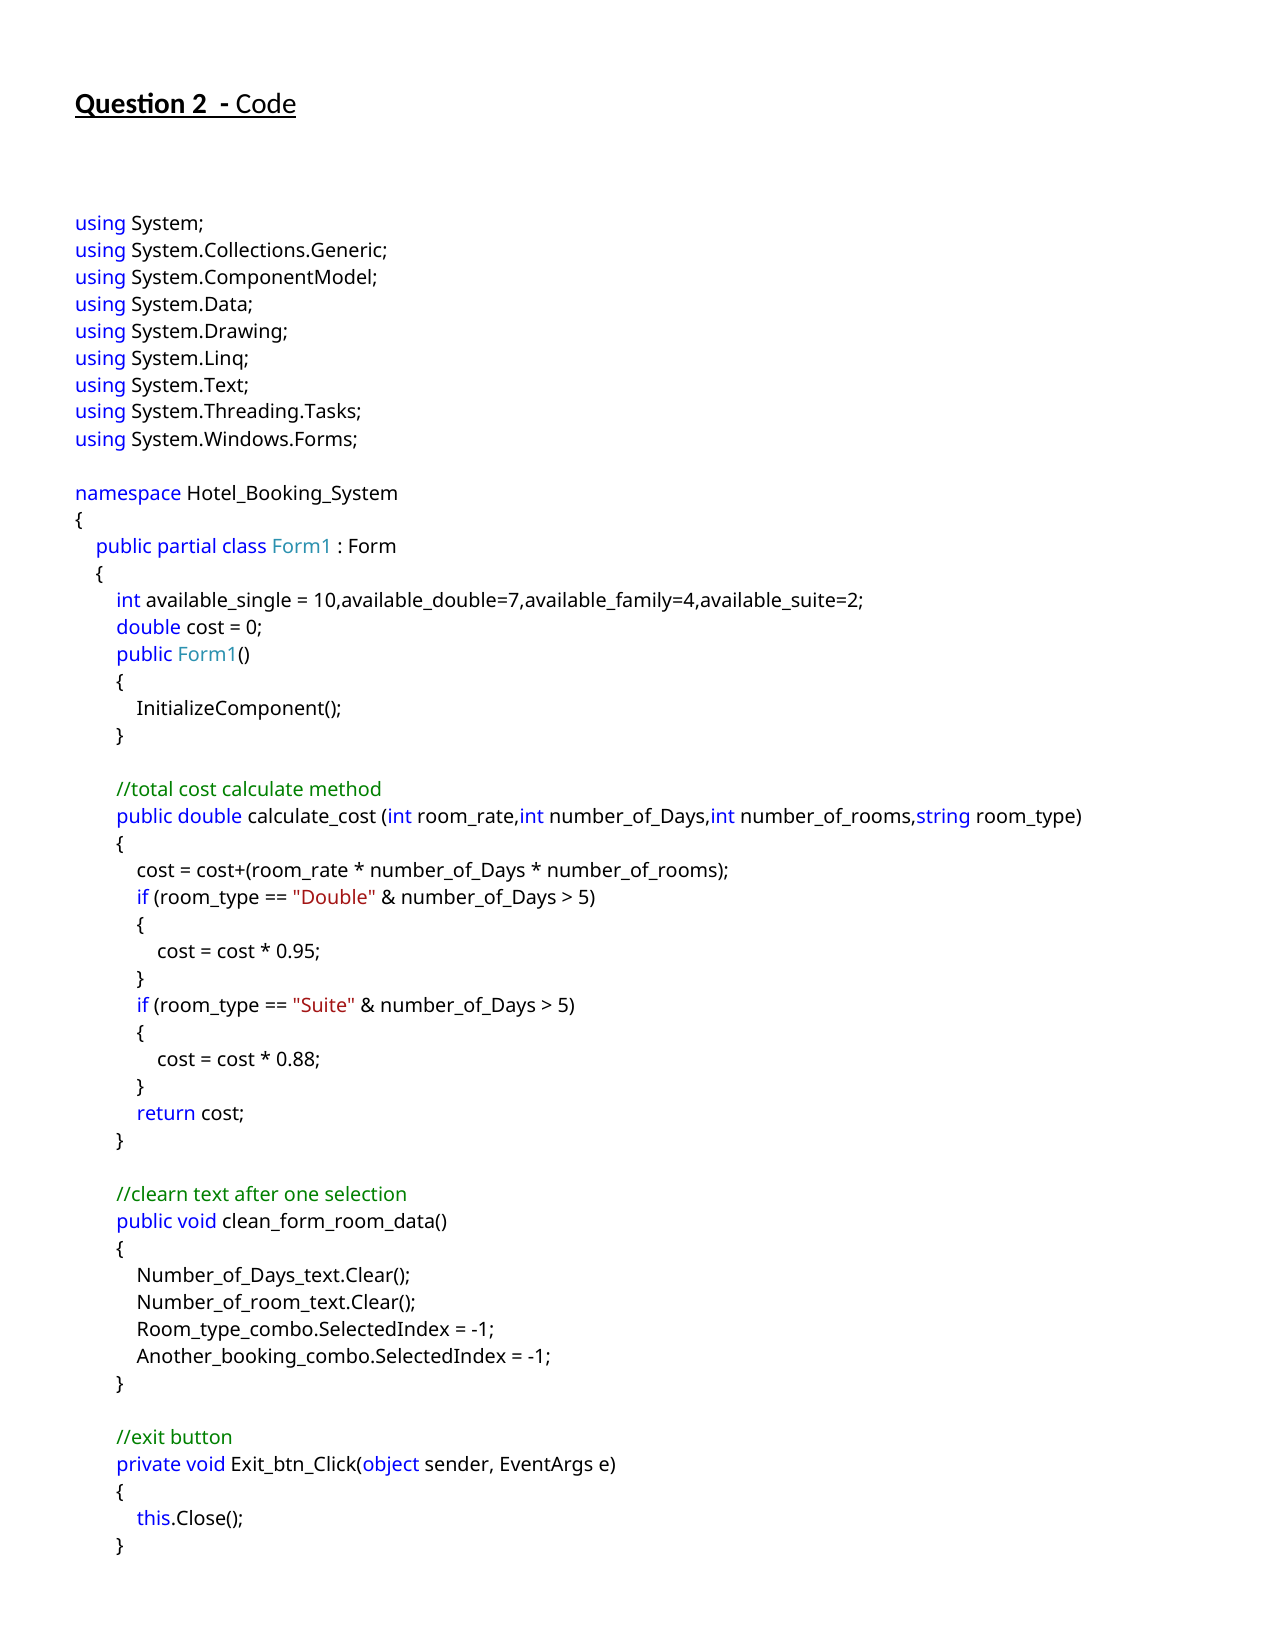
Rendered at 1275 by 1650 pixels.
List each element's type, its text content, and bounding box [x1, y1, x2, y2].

text using System.ComponentModel; [75, 263, 1200, 290]
text if (room_type == "Suite" & number_of_Days > 5) [75, 991, 1200, 1018]
text using System.Drawing; [75, 317, 1200, 344]
text //exit button [75, 1423, 1200, 1450]
text { [75, 1018, 1200, 1045]
text using System.Collections.Generic; [75, 236, 1200, 263]
text } [75, 722, 1200, 748]
text cost = cost * 0.88; [75, 1045, 1200, 1072]
text this.Close(); [75, 1504, 1200, 1531]
text using System.Windows.Forms; [75, 425, 1200, 452]
text cost = cost+(room_rate * number_of_Days * number_of_rooms); [75, 856, 1200, 883]
text public void clean_form_room_data() [75, 1207, 1200, 1234]
text } [75, 1126, 1200, 1153]
text { [75, 560, 1200, 587]
text cost = cost * 0.95; [75, 937, 1200, 964]
text using System.Linq; [75, 344, 1200, 371]
text using System.Text; [75, 371, 1200, 398]
text { [75, 910, 1200, 937]
text Another_booking_combo.SelectedIndex = -1; [75, 1342, 1200, 1369]
text if (room_type == "Double" & number_of_Days > 5) [75, 883, 1200, 910]
text namespace Hotel_Booking_System [75, 479, 1200, 506]
text using System; [75, 209, 1200, 236]
text public double calculate_cost (int room_rate,int number_of_Days,int number_of_rooms,string room_type) [75, 802, 1200, 829]
text private void Exit_btn_Click(object sender, EventArgs e) [75, 1450, 1200, 1477]
text using System.Threading.Tasks; [75, 398, 1200, 425]
text //clearn text after one selection [75, 1180, 1200, 1207]
text InitializeComponent(); [75, 694, 1200, 722]
text } [75, 964, 1200, 991]
text public Form1() [75, 641, 1200, 668]
text } [75, 1072, 1200, 1099]
text Number_of_Days_text.Clear(); [75, 1261, 1200, 1288]
text { [75, 668, 1200, 694]
text { [75, 1234, 1200, 1261]
text { [75, 506, 1200, 533]
text double cost = 0; [75, 614, 1200, 641]
text int available_single = 10,available_double=7,available_family=4,available_suite=2; [75, 587, 1200, 614]
text } [75, 1531, 1200, 1558]
text Room_type_combo.SelectedIndex = -1; [75, 1315, 1200, 1342]
text } [75, 1369, 1200, 1396]
text public partial class Form1 : Form [75, 533, 1200, 560]
text Number_of_room_text.Clear(); [75, 1288, 1200, 1315]
text Question 2 - Code [75, 85, 1200, 121]
text //total cost calculate method [75, 776, 1200, 802]
text { [75, 1477, 1200, 1504]
text using System.Data; [75, 290, 1200, 317]
text return cost; [75, 1099, 1200, 1126]
text { [75, 829, 1200, 856]
